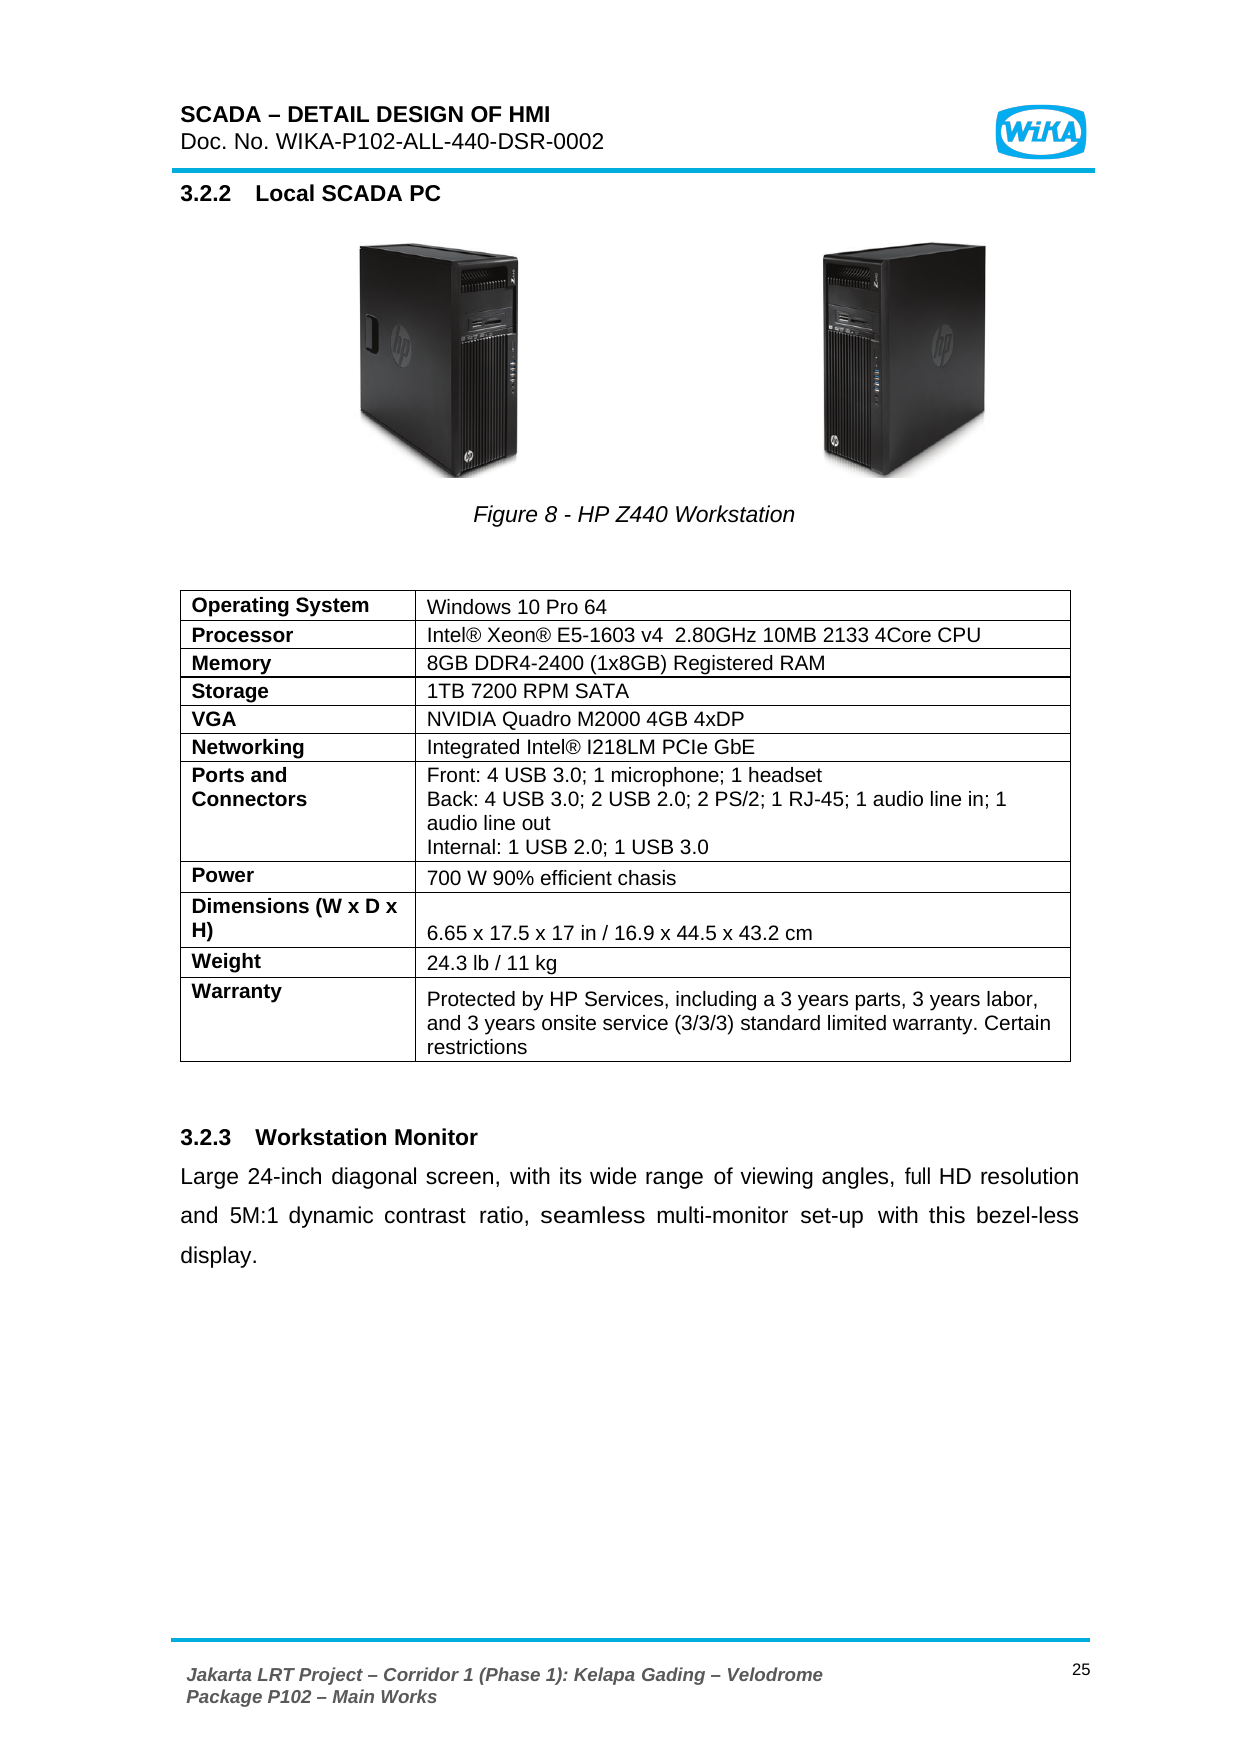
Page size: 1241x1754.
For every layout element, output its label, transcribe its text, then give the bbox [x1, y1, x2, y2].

table_cell 24.3 lb / 11 kg [416, 948, 1070, 977]
table_cell VGA [181, 706, 415, 733]
table_cell Intel® Xeon® E5-1603 v4 2.80GHz 10MB 2133 4Core CPU [416, 621, 1070, 648]
table_cell Power [181, 862, 415, 892]
text Large 24-inch diagonal screen, with its wide range of viewing angles, full HD resolution and 5M:1 dynamic contrast ratio, seamless multi-monitor set-up with this bezel-less display. [180, 1163, 1079, 1268]
table_header Windows 10 Pro 64 [416, 591, 1070, 620]
table_cell Memory [181, 649, 415, 676]
table_cell Protected by HP Services, including a 3 years parts, 3 years labor, and 3 years onsite service (3/3/3) standard limited warranty. Certain restrictions [416, 978, 1070, 1061]
table_cell Weight [181, 948, 415, 977]
table_cell Networking [181, 734, 415, 761]
subtitle Workstation Monitor [180, 1124, 1090, 1150]
table_header Operating System [181, 591, 415, 620]
table_cell 1TB 7200 RPM SATA [416, 678, 1070, 704]
table_cell NVIDIA Quadro M2000 4GB 4xDP [416, 706, 1070, 733]
table_cell 6.65 x 17.5 x 17 in / 16.9 x 44.5 x 43.2 cm [416, 893, 1070, 947]
table_cell 8GB DDR4-2400 (1x8GB) Registered RAM [416, 649, 1070, 676]
picture [326, 219, 1020, 478]
table_cell Ports and Connectors [181, 762, 415, 861]
table_cell Front: 4 USB 3.0; 1 microphone; 1 headset Back: 4 USB 3.0; 2 USB 2.0; 2 PS/2; 1 RJ-45; 1 audio line in; 1 audio line out Internal: 1 USB 2.0; 1 USB 3.0 [416, 762, 1070, 861]
table_cell Dimensions (W x D x H) [181, 893, 415, 947]
table_cell Storage [181, 678, 415, 704]
table_cell 700 W 90% efficient chasis [416, 862, 1070, 892]
table_cell Processor [181, 621, 415, 648]
table_cell Warranty [181, 978, 415, 1061]
table_cell Integrated Intel® I218LM PCIe GbE [416, 734, 1070, 761]
subtitle Local SCADA PC [180, 180, 1090, 207]
picture [992, 101, 1090, 164]
